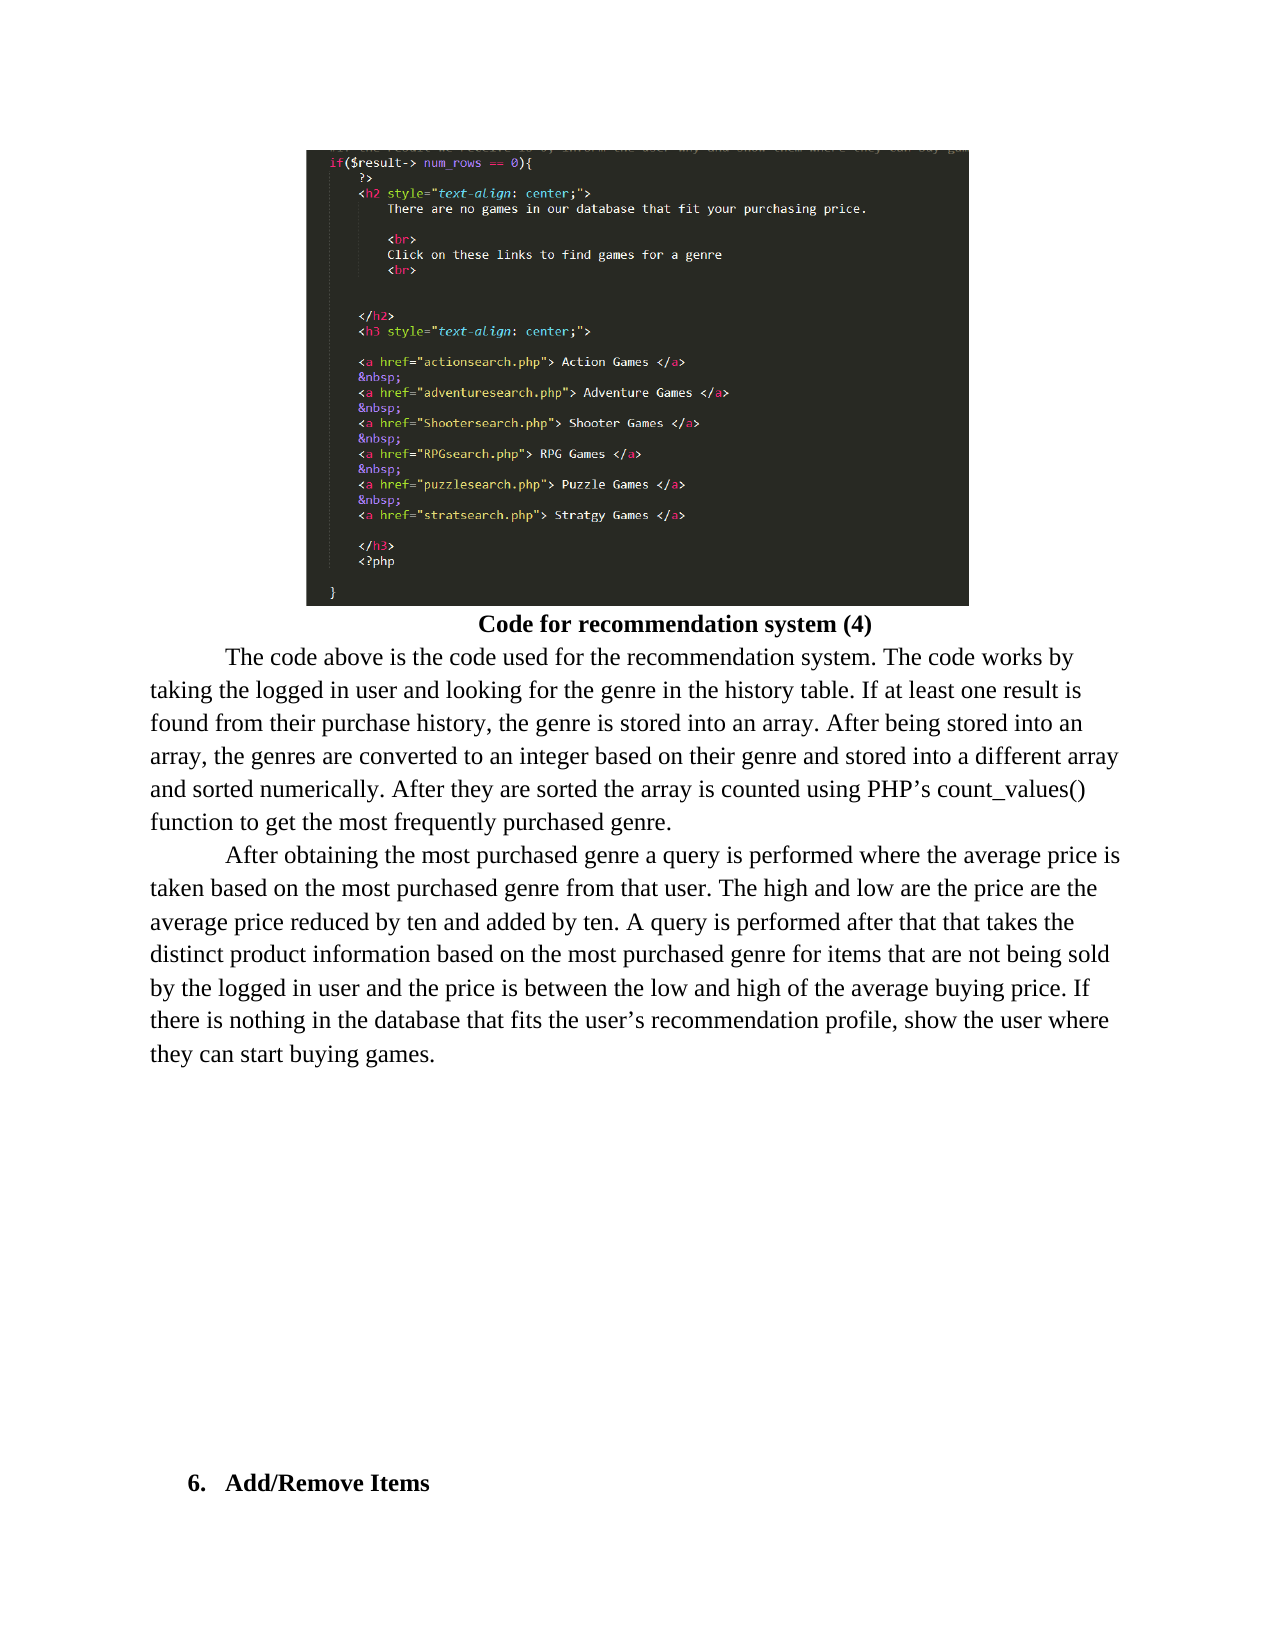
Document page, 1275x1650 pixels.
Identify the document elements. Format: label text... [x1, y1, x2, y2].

picture [306, 150, 969, 606]
text The code above is the code used for the recommendation system. The code works by taking the logged in user and looking for the genre in the history table. If at least one result is found from their purchase history, the genre is stored into an array. After being stored into an array, the genres are converted to an integer based on their genre and stored into a different array and sorted numerically. After they are sorted the array is counted using PHP’s count_values() function to get the most frequently purchased genre. [150, 642, 1125, 836]
list Add/Remove Items [187, 1468, 1125, 1497]
text Code for recommendation system (4) [150, 609, 1125, 638]
text After obtaining the most purchased genre a query is performed where the average price is taken based on the most purchased genre from that user. The high and low are the price are the average price reduced by ten and added by ten. A query is performed after that that takes the distinct product information based on the most purchased genre for items that are not being sold by the logged in user and the price is between the low and high of the average buying price. If there is nothing in the database that fits the user’s recommendation profile, show the user where they can start buying games. [150, 841, 1125, 1067]
